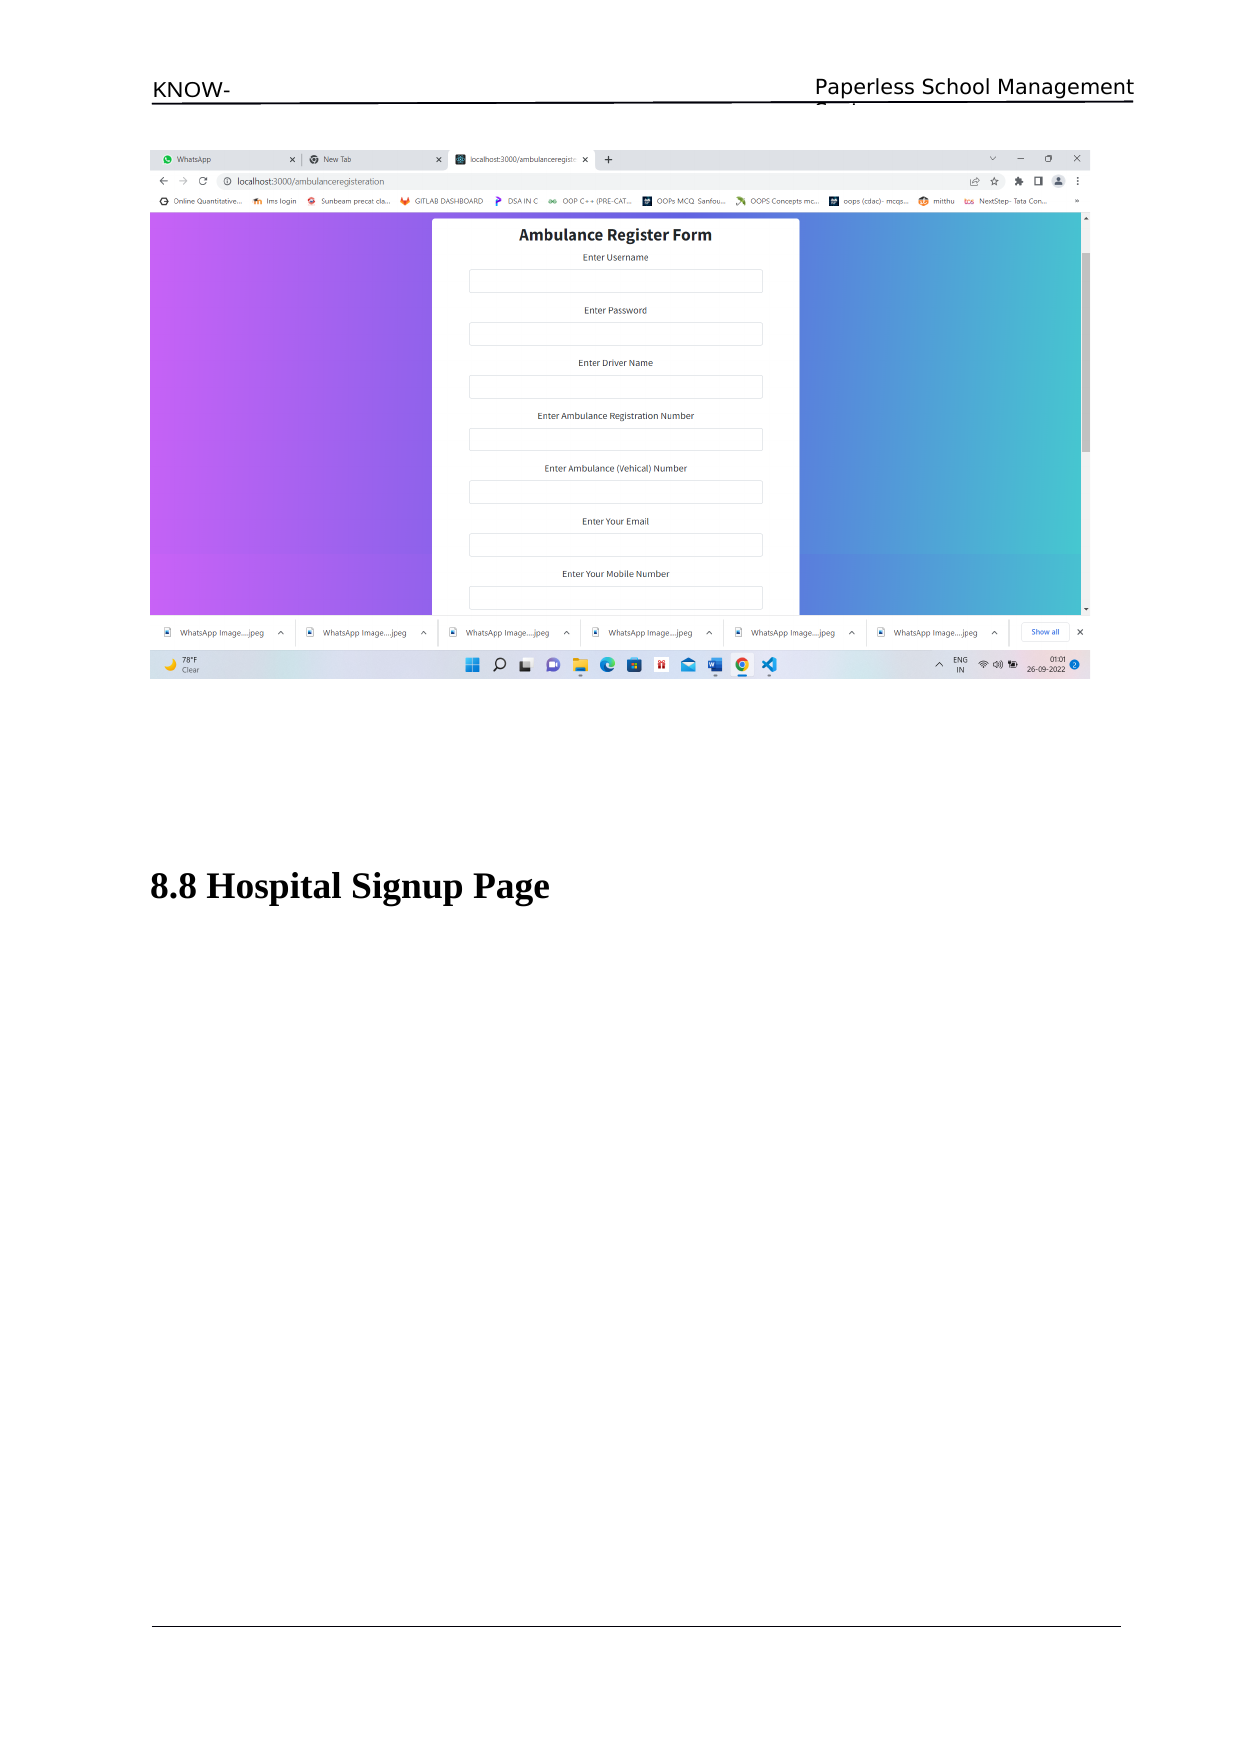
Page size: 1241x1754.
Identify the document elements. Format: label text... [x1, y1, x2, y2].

picture [150, 150, 1091, 679]
text 8.8 Hospital Signup Page [150, 863, 1090, 906]
